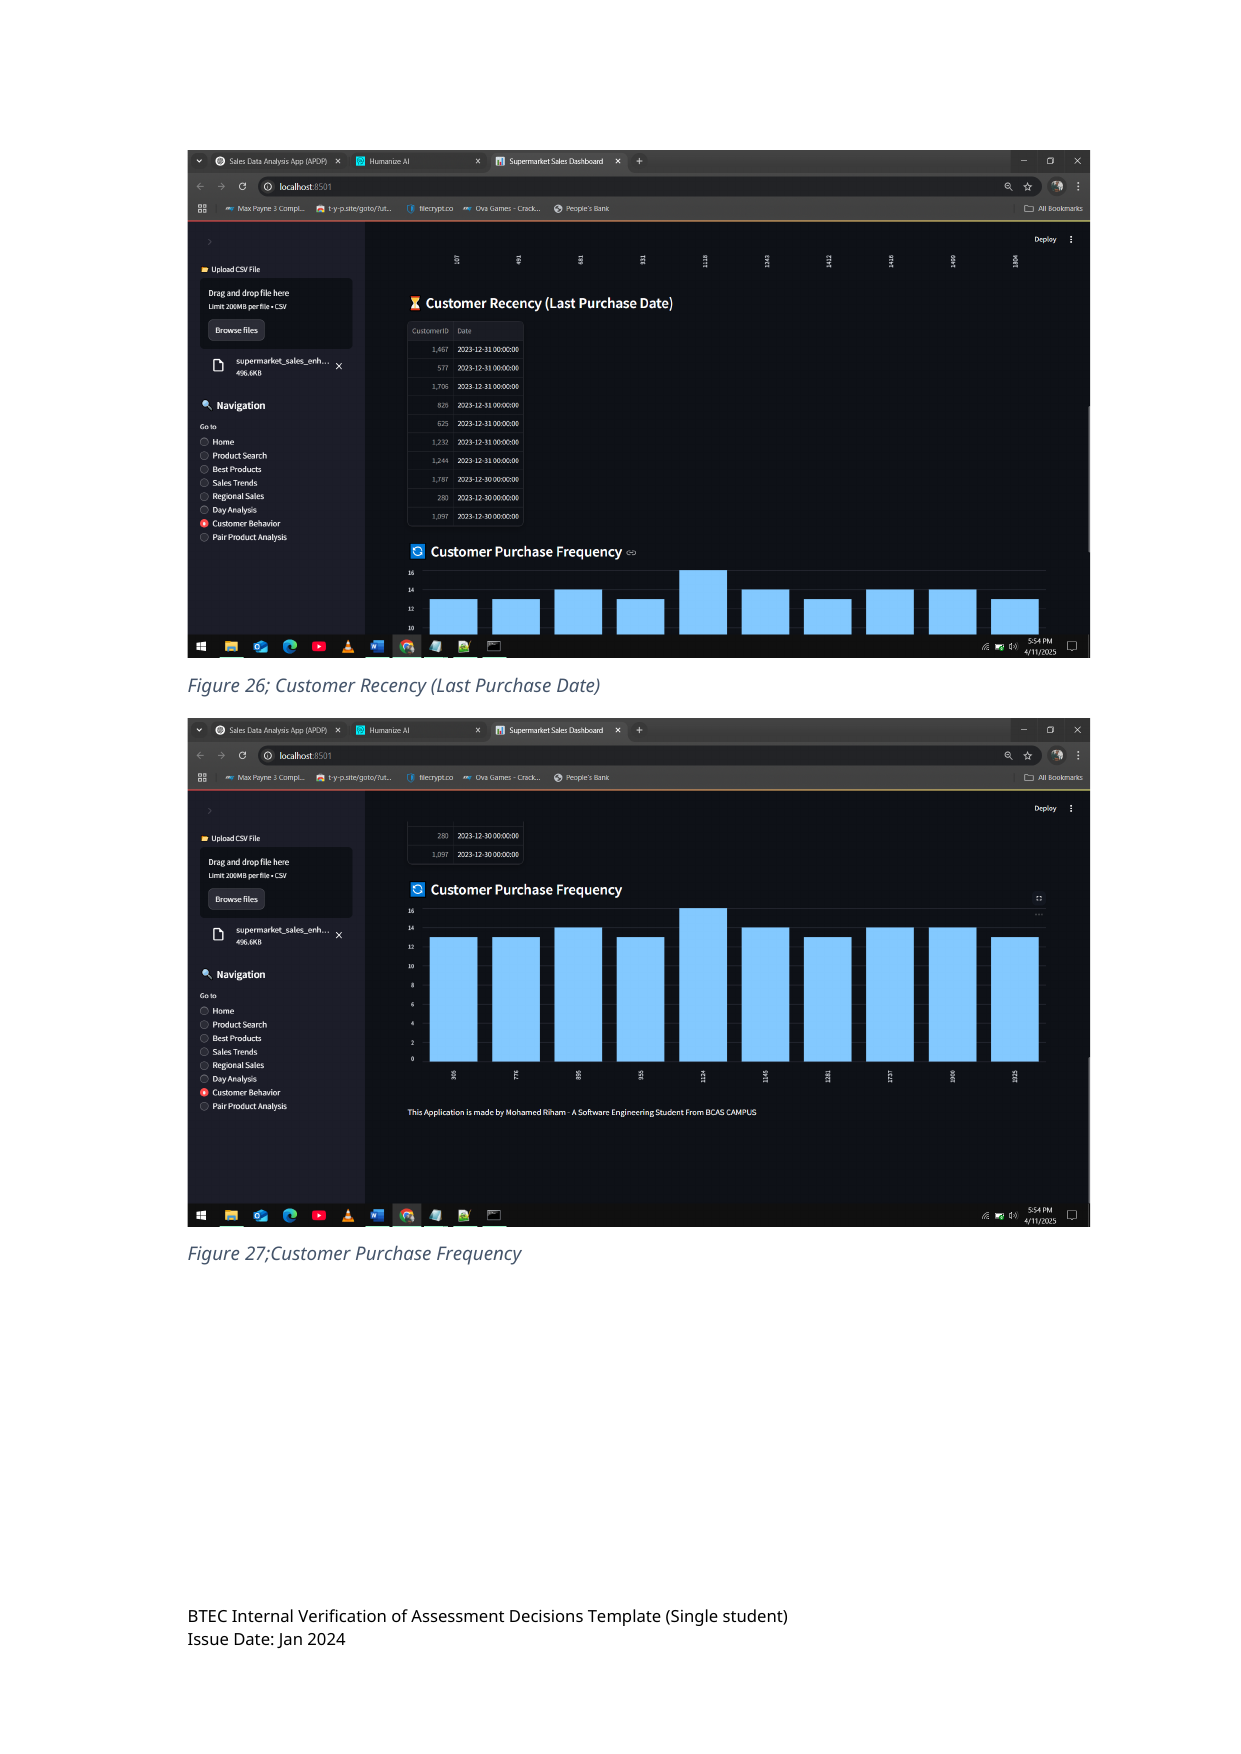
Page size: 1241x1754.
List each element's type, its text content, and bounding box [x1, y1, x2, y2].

picture [187, 718, 1091, 1227]
picture [187, 150, 1091, 658]
